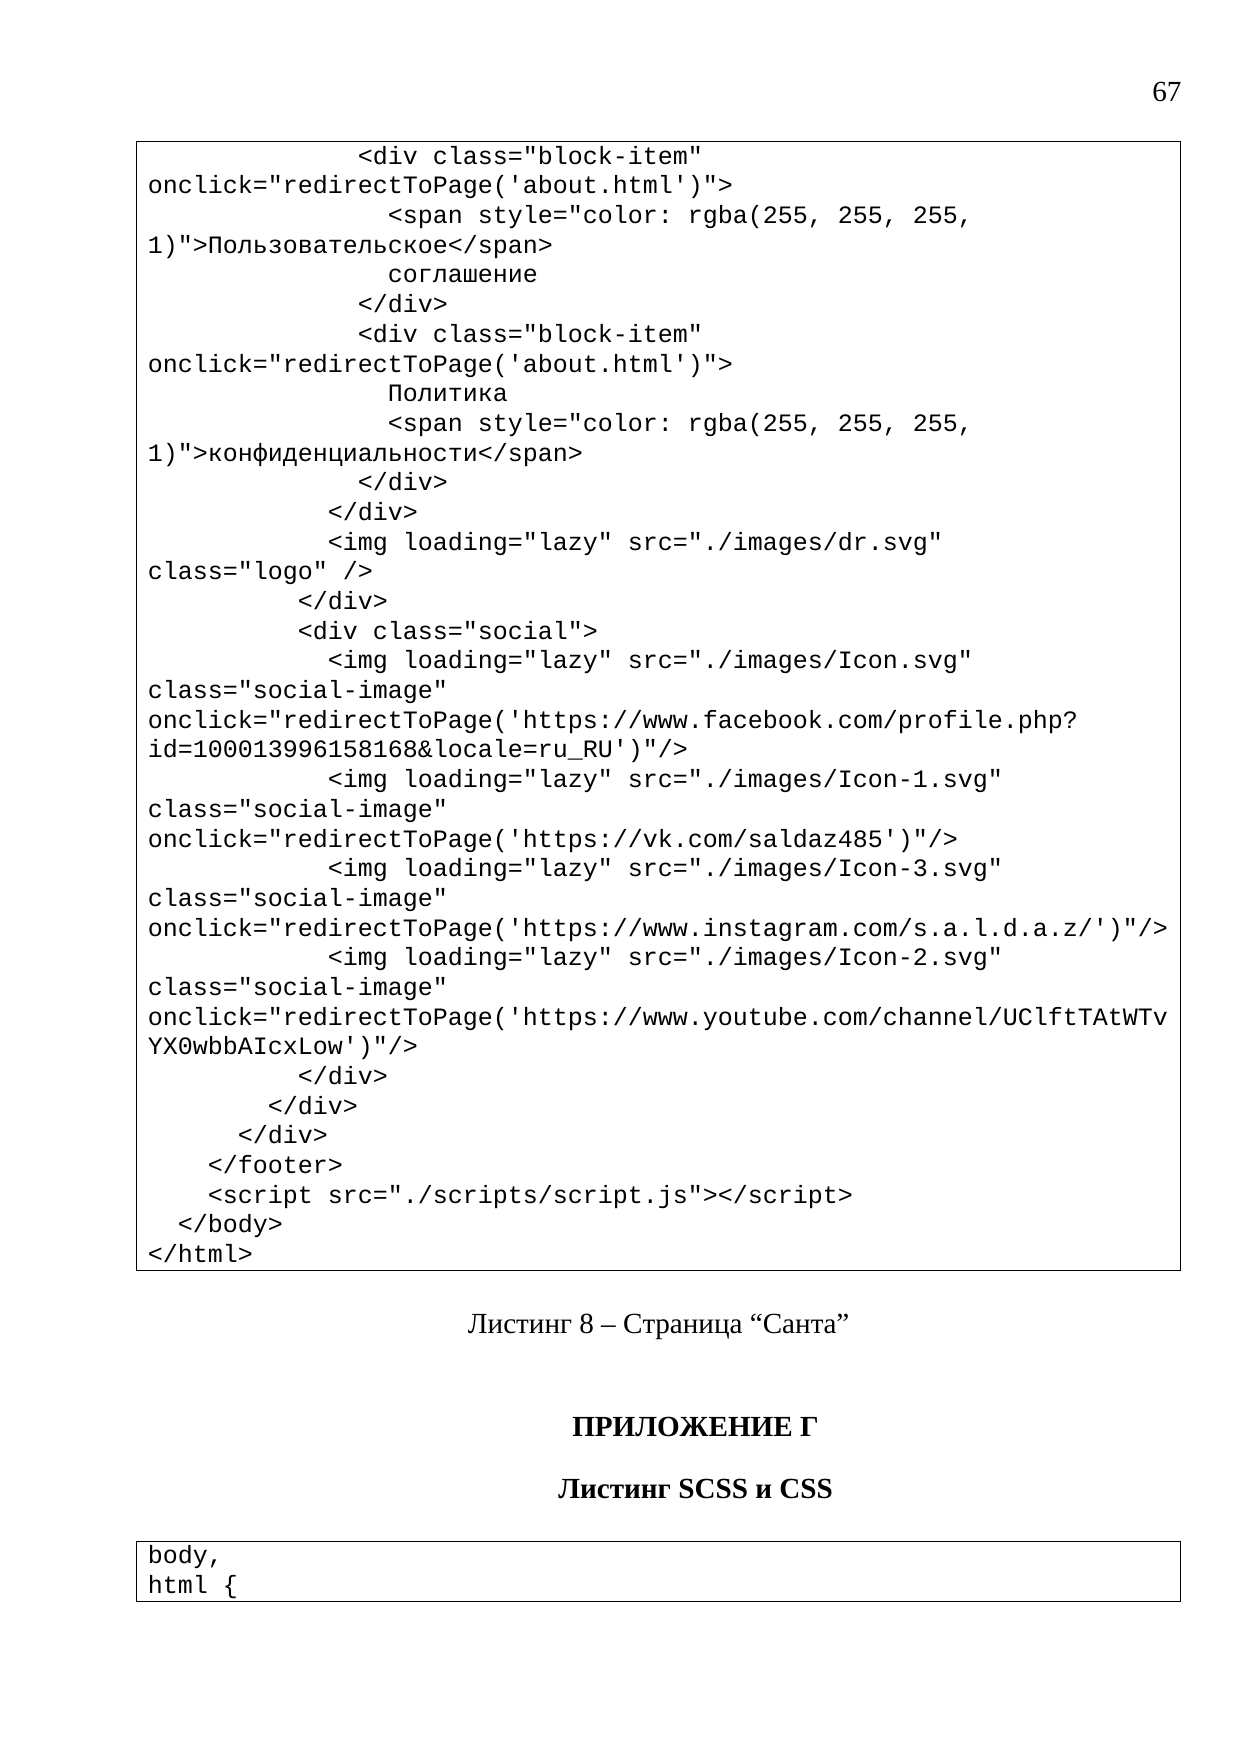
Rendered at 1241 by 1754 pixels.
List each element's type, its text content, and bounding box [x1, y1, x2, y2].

text Листинг SCSS и CSS [136, 1472, 1181, 1505]
text ПРИЛОЖЕНИЕ Г [136, 1409, 1181, 1443]
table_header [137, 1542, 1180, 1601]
text Листинг 8 – Страница “Санта” [136, 1307, 1181, 1340]
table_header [137, 142, 1180, 1270]
